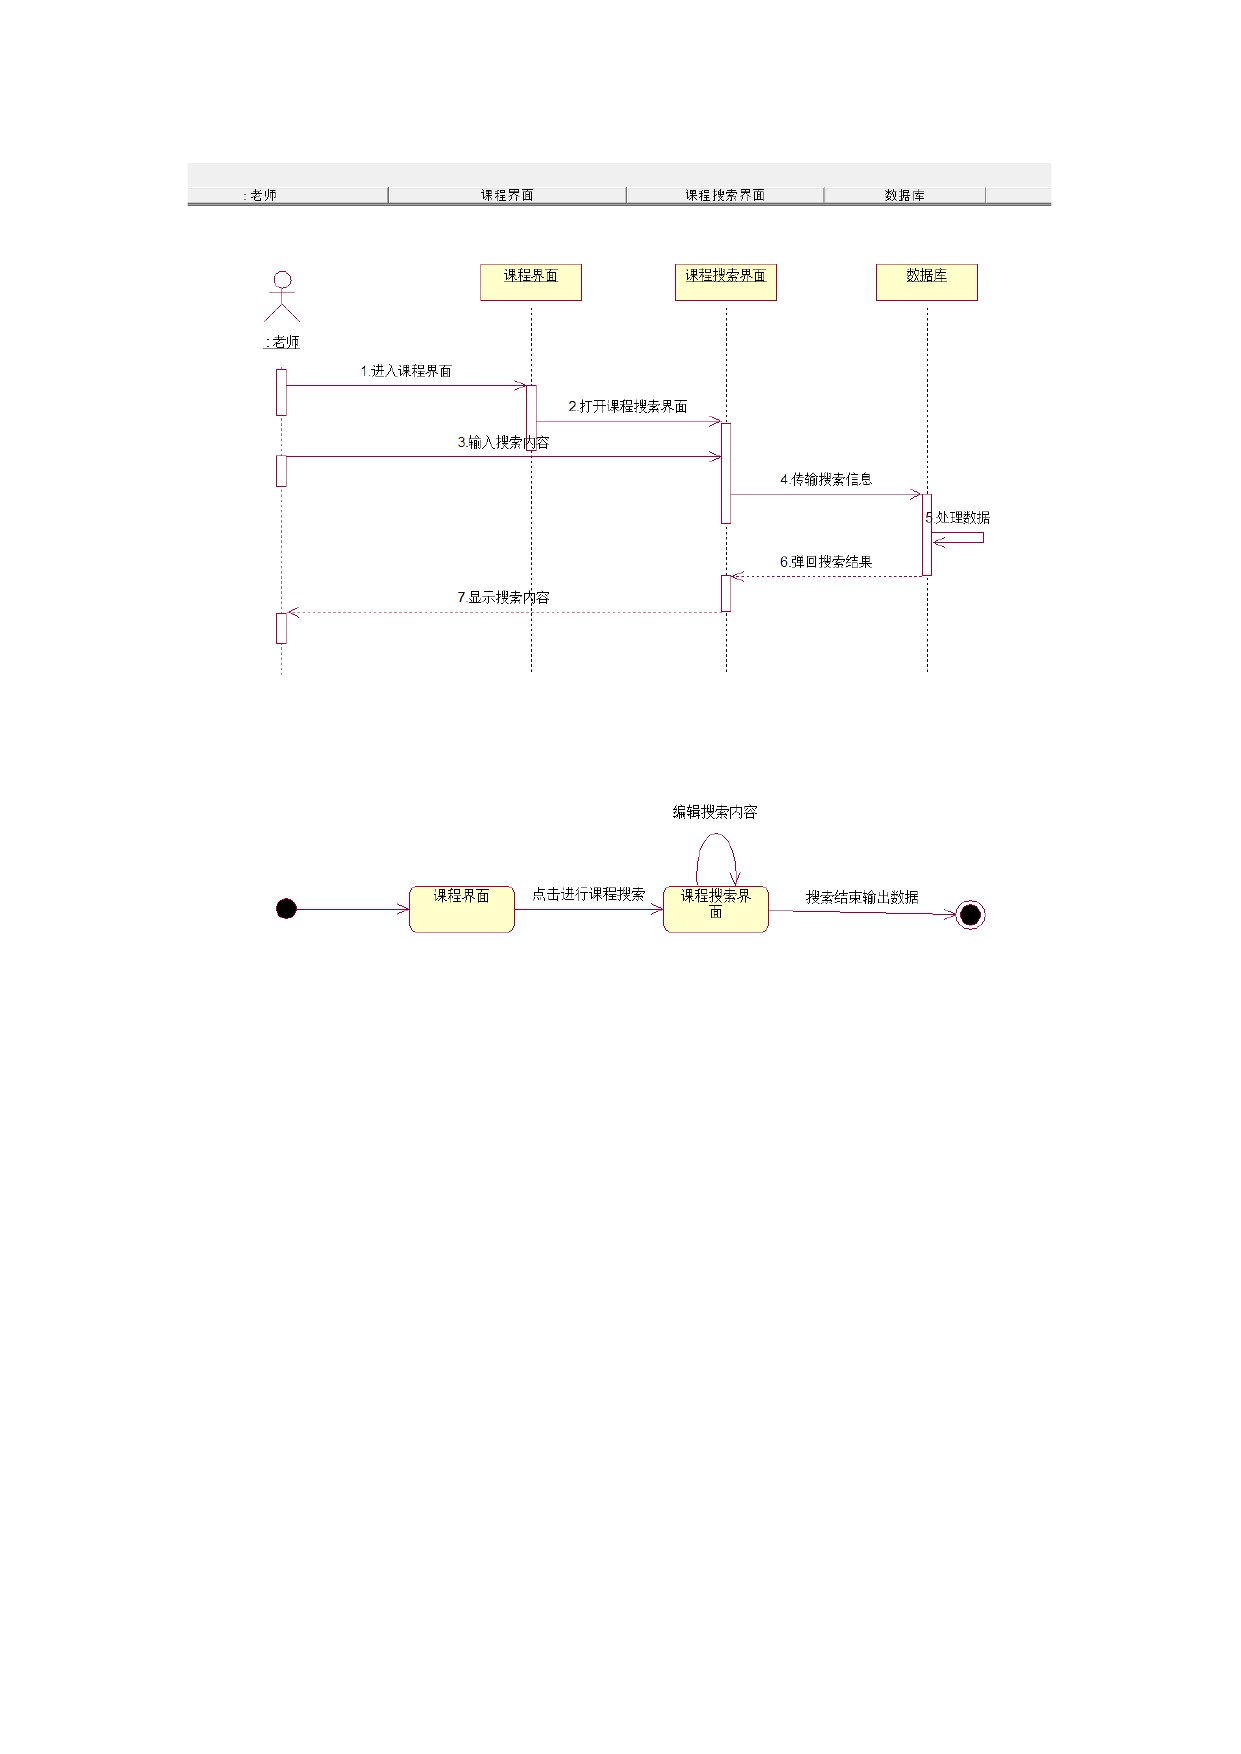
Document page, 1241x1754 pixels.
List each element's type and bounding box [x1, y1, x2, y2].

picture [187, 707, 1053, 1023]
picture [187, 163, 1052, 703]
